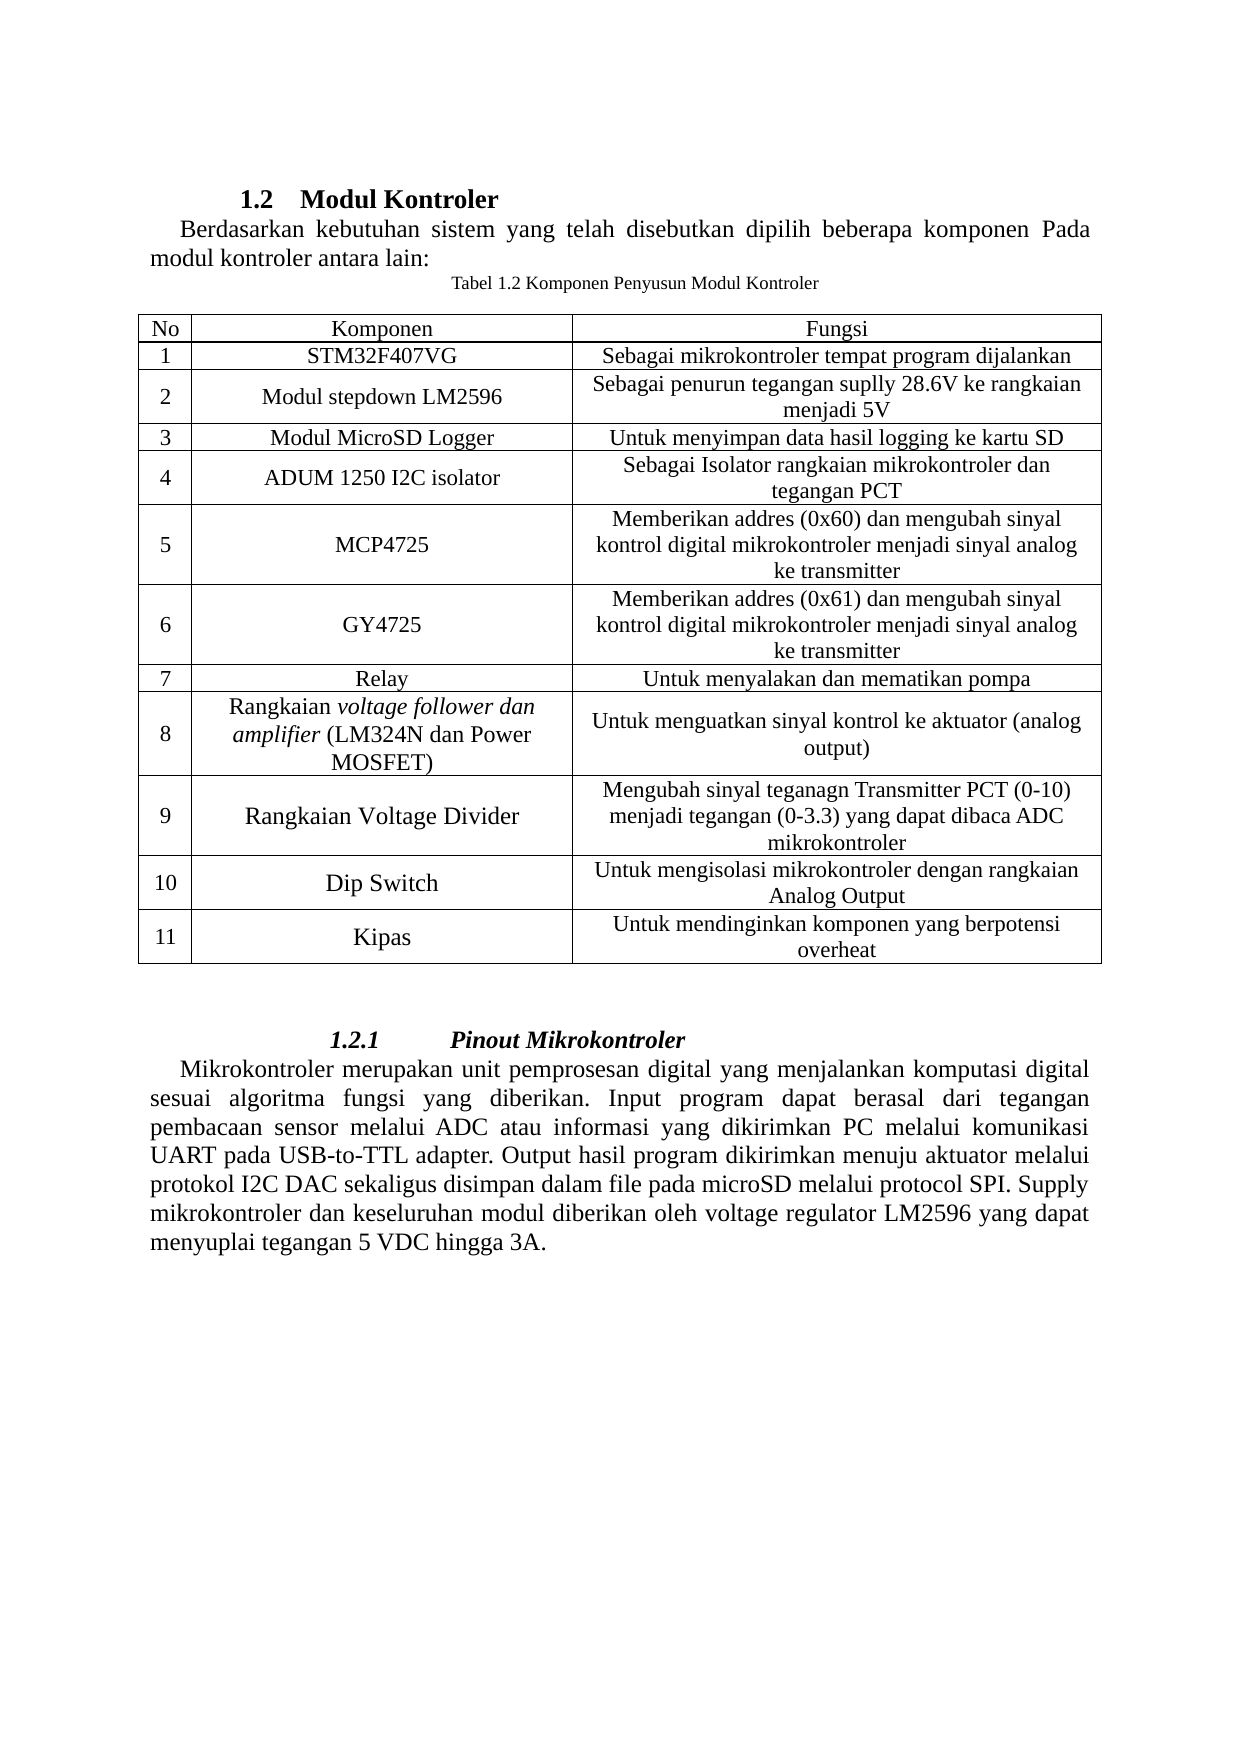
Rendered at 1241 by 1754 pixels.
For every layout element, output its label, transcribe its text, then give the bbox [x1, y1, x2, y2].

table_cell Memberikan addres (0x61) dan mengubah sinyal kontrol digital mikrokontroler menjadi sinyal analog ke transmitter [573, 585, 1101, 664]
table_cell 7 [139, 665, 191, 691]
table_cell 11 [139, 910, 191, 963]
table_cell Untuk menyalakan dan mematikan pompa [573, 665, 1101, 691]
subtitle Pinout Mikrokontroler [300, 1025, 1090, 1054]
table_cell Memberikan addres (0x60) dan mengubah sinyal kontrol digital mikrokontroler menjadi sinyal analog ke transmitter [573, 505, 1101, 584]
text Mikrokontroler merupakan unit pemprosesan digital yang menjalankan komputasi digital sesuai algoritma fungsi yang diberikan. Input program dapat berasal dari tegangan pembacaan sensor melalui ADC atau informasi yang dikirimkan PC melalui komunikasi UART pada USB-to-TTL adapter. Output hasil program dikirimkan menuju aktuator melalui protokol I2C DAC sekaligus disimpan dalam file pada microSD melalui protocol SPI. Supply mikrokontroler dan keseluruhan modul diberikan oleh voltage regulator LM2596 yang dapat menyuplai tegangan 5 VDC hingga 3A. [150, 1054, 1090, 1255]
table_cell GY4725 [192, 585, 572, 664]
text Berdasarkan kebutuhan sistem yang telah disebutkan dipilih beberapa komponen Pada modul kontroler antara lain: [150, 214, 1090, 272]
table_cell Untuk mendinginkan komponen yang berpotensi overheat [573, 910, 1101, 963]
table_cell 3 [139, 424, 191, 450]
table_cell Sebagai penurun tegangan suplly 28.6V ke rangkaian menjadi 5V [573, 370, 1101, 422]
table_cell Relay [192, 665, 572, 691]
table_cell 4 [139, 451, 191, 504]
table_cell Untuk mengisolasi mikrokontroler dengan rangkaian Analog Output [573, 856, 1101, 909]
table_cell 10 [139, 856, 191, 909]
table_header Komponen [192, 315, 572, 341]
table_cell 5 [139, 505, 191, 584]
table_cell 1 [139, 343, 191, 369]
table_cell MCP4725 [192, 505, 572, 584]
table_cell Mengubah sinyal teganagn Transmitter PCT (0-10) menjadi tegangan (0-3.3) yang dapat dibaca ADC mikrokontroler [573, 776, 1101, 855]
table_header Fungsi [573, 315, 1101, 341]
table_cell Sebagai mikrokontroler tempat program dijalankan [573, 343, 1101, 369]
subtitle Modul Kontroler [210, 183, 1090, 214]
table_cell Modul MicroSD Logger [192, 424, 572, 450]
table_cell Sebagai Isolator rangkaian mikrokontroler dan tegangan PCT [573, 451, 1101, 504]
table_cell STM32F407VG [192, 343, 572, 369]
table_cell Dip Switch [192, 856, 572, 909]
table_cell Modul stepdown LM2596 [192, 370, 572, 422]
table_cell Kipas [192, 910, 572, 963]
table_cell 8 [139, 692, 191, 775]
table_cell Untuk menguatkan sinyal kontrol ke aktuator (analog output) [573, 692, 1101, 775]
table_cell 9 [139, 776, 191, 855]
table_cell Rangkaian Voltage Divider [192, 776, 572, 855]
table_cell 2 [139, 370, 191, 422]
table_cell ADUM 1250 I2C isolator [192, 451, 572, 504]
table_cell Rangkaian voltage follower dan amplifier (LM324N dan Power MOSFET) [192, 692, 572, 775]
table_cell 6 [139, 585, 191, 664]
text Tabel 1.2 Komponen Penyusun Modul Kontroler [150, 272, 1090, 293]
table_header No [139, 315, 191, 341]
table_cell Untuk menyimpan data hasil logging ke kartu SD [573, 424, 1101, 450]
